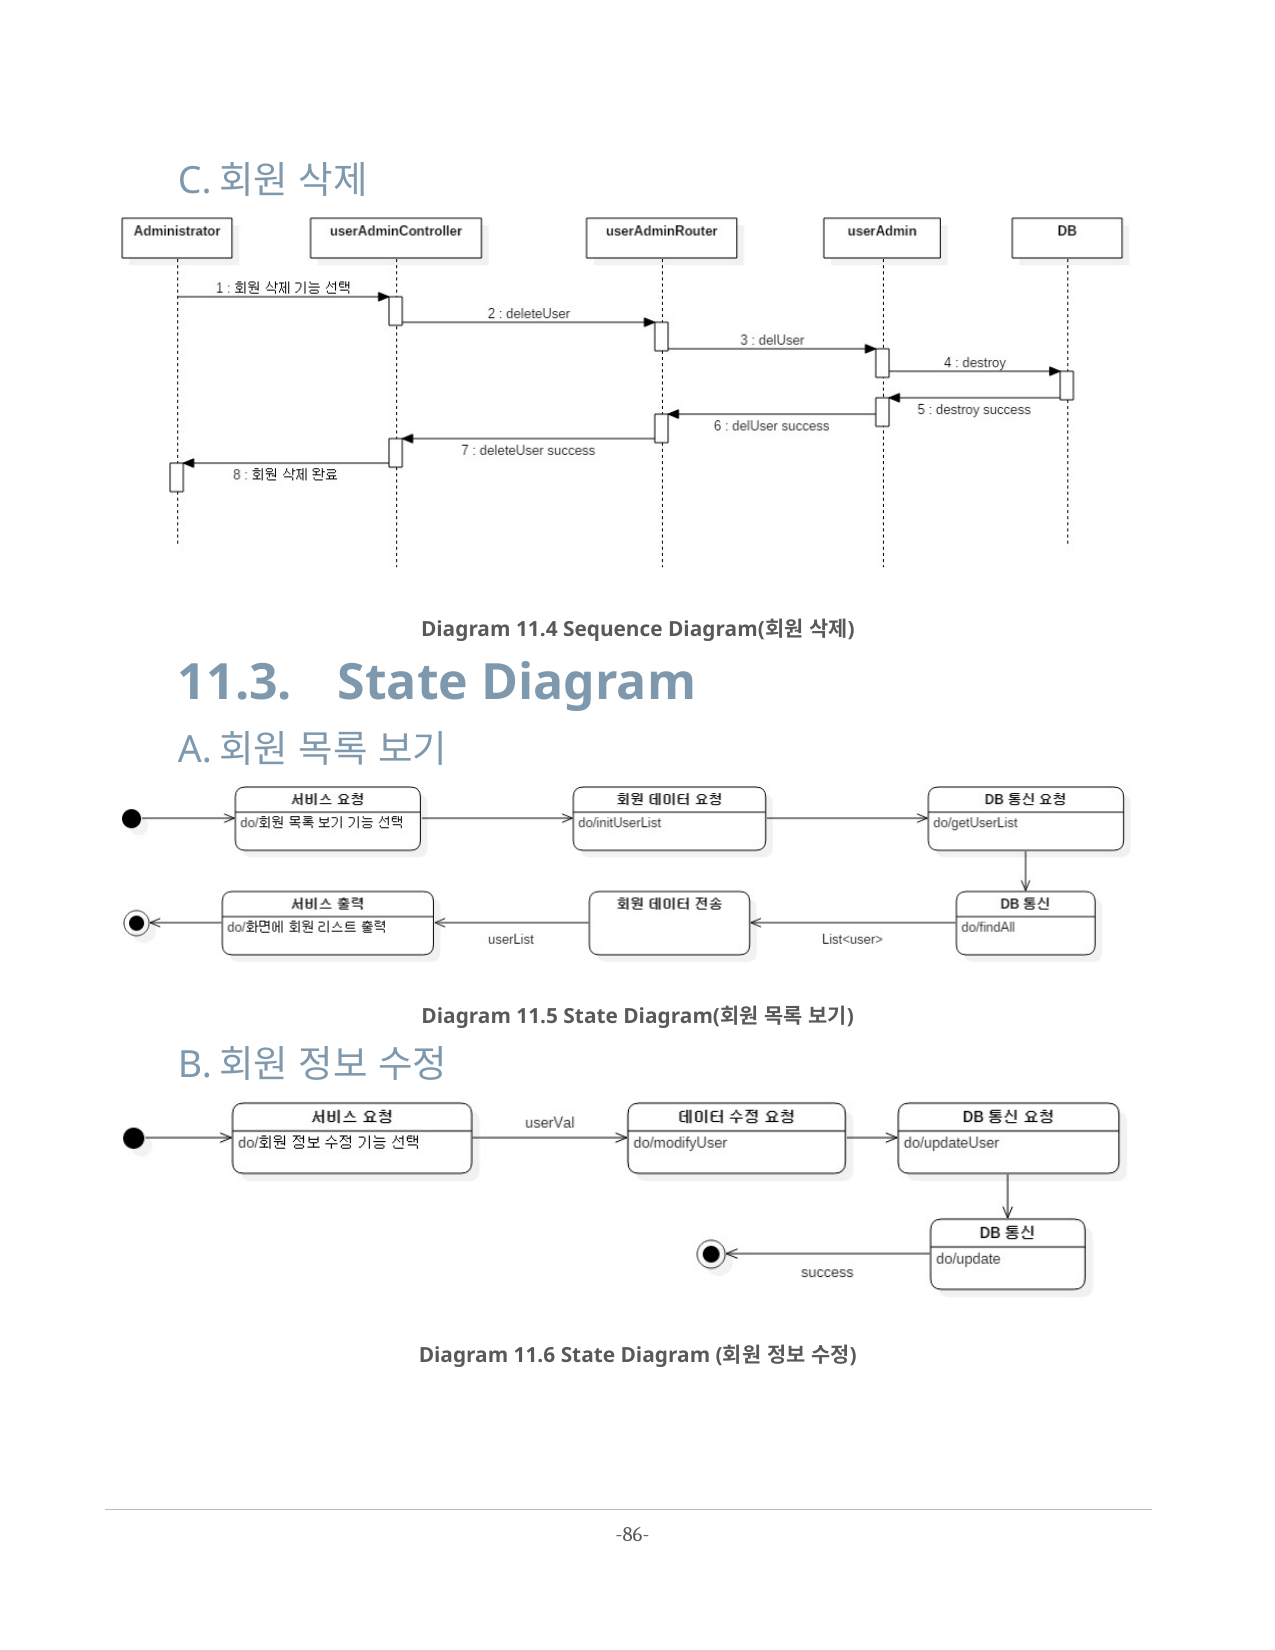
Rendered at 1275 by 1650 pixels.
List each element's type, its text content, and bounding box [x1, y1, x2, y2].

subtitle 회원 정보 수정 [178, 1033, 1162, 1088]
subtitle 회원 목록 보기 [178, 719, 1162, 773]
text Diagram 11.5 State Diagram(회원 목록 보기) [112, 999, 1162, 1029]
subtitle State Diagram [178, 646, 1162, 714]
text Diagram 11.4 Sequence Diagram(회원 삭제) [112, 612, 1162, 642]
picture [112, 777, 1163, 995]
subtitle 회원 삭제 [178, 150, 1162, 204]
text Diagram 11.6 State Diagram (회원 정보 수정) [112, 1338, 1162, 1368]
picture [112, 1092, 1163, 1334]
picture [112, 208, 1162, 608]
